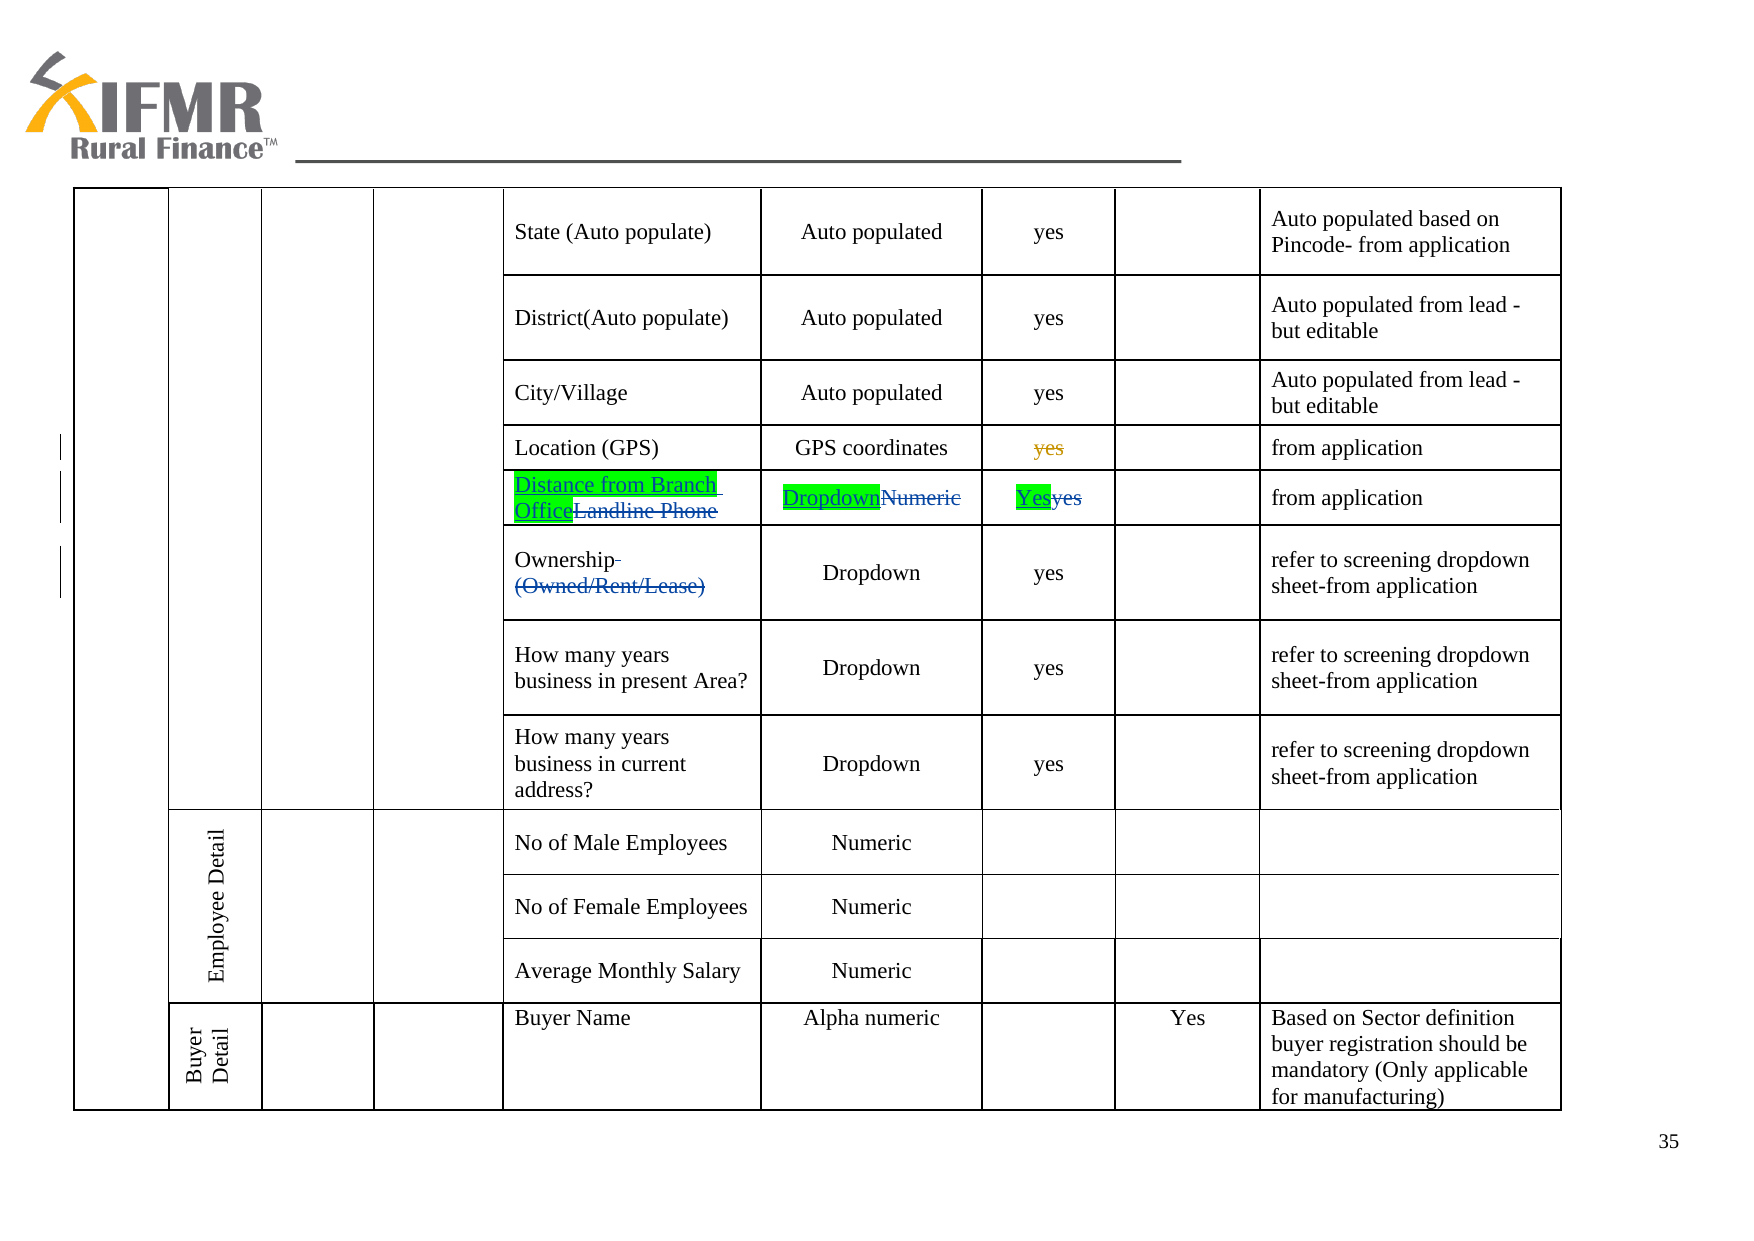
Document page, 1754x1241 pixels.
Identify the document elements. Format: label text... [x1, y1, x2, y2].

table_cell [1116, 361, 1259, 423]
table_cell Numeric [762, 939, 981, 1002]
table_cell District(Auto populate) [504, 276, 760, 359]
table_cell [1116, 621, 1259, 714]
table_cell [263, 1004, 373, 1109]
table_cell [1116, 188, 1260, 274]
table_cell Buyer Detail [170, 1004, 261, 1109]
table_cell Employee Detail [169, 810, 261, 1002]
table_cell Dropdown [762, 621, 981, 714]
table_cell No of Female Employees [504, 875, 761, 937]
table_cell Numeric [762, 875, 982, 937]
table_cell [1116, 276, 1259, 359]
table_cell [762, 471, 981, 523]
table_cell Auto populated from lead - but editable [1261, 361, 1560, 423]
picture [18, 45, 284, 166]
table_cell Auto populated from lead - but editable [1261, 276, 1560, 359]
table_cell Auto populated [762, 188, 982, 274]
table_cell refer to screening dropdown sheet-from application [1261, 716, 1560, 809]
table_cell [1116, 810, 1259, 873]
table_cell Ownership [504, 526, 760, 619]
table_cell State (Auto populate) [504, 188, 761, 274]
table_cell City/Village [504, 361, 760, 423]
table_cell yes [983, 526, 1114, 619]
table_cell Auto populated [762, 361, 981, 423]
table_cell [1116, 426, 1259, 469]
table_cell No of Male Employees [504, 810, 761, 873]
table_cell Dropdown [762, 716, 981, 809]
table_cell [983, 1004, 1114, 1109]
table_cell from application [1261, 426, 1560, 469]
table_cell Alpha numeric [762, 1004, 981, 1109]
table_cell How many years business in present Area? [504, 621, 760, 714]
table_cell [983, 810, 1115, 873]
table_cell [374, 810, 503, 1002]
table_cell How many years business in current address? [504, 716, 760, 809]
table_cell Auto populated based on Pincode- from application [1261, 188, 1560, 274]
table_cell [375, 1004, 502, 1109]
table_cell [573, 471, 760, 523]
table_cell [1116, 875, 1259, 937]
table_cell [1116, 471, 1259, 523]
table_cell [1116, 526, 1259, 619]
table_cell Dropdown [762, 526, 981, 619]
table_cell [983, 875, 1115, 937]
table_cell yes [983, 188, 1115, 274]
table_cell [983, 426, 1114, 469]
table_cell Average Monthly Salary [504, 939, 760, 1002]
table_cell [1116, 939, 1259, 1002]
table_cell [1260, 874, 1561, 937]
table_cell Auto populated [762, 276, 981, 359]
table_cell Buyer Name [504, 1004, 760, 1109]
table_cell yes [983, 361, 1114, 423]
table_cell yes [983, 621, 1114, 714]
table_cell GPS coordinates [762, 426, 981, 469]
table_cell refer to screening dropdown sheet-from application [1261, 526, 1560, 619]
table_cell [1116, 716, 1259, 809]
table_cell Numeric [762, 810, 982, 873]
table_cell Yes [1116, 1004, 1259, 1109]
table_cell yes [983, 716, 1114, 809]
table_cell refer to screening dropdown sheet-from application [1261, 621, 1560, 714]
table_cell [504, 471, 514, 523]
table_cell [983, 939, 1114, 1002]
table_cell [1261, 938, 1560, 1002]
table_cell [1260, 809, 1561, 873]
table_cell yes [983, 276, 1114, 359]
table_cell [983, 471, 1114, 523]
table_cell [262, 810, 373, 1002]
table_cell Location (GPS) [504, 426, 760, 469]
table_cell from application [1261, 471, 1560, 523]
table_cell Based on Sector definition buyer registration should be mandatory (Only applicable for manufacturing) [1261, 1004, 1560, 1109]
